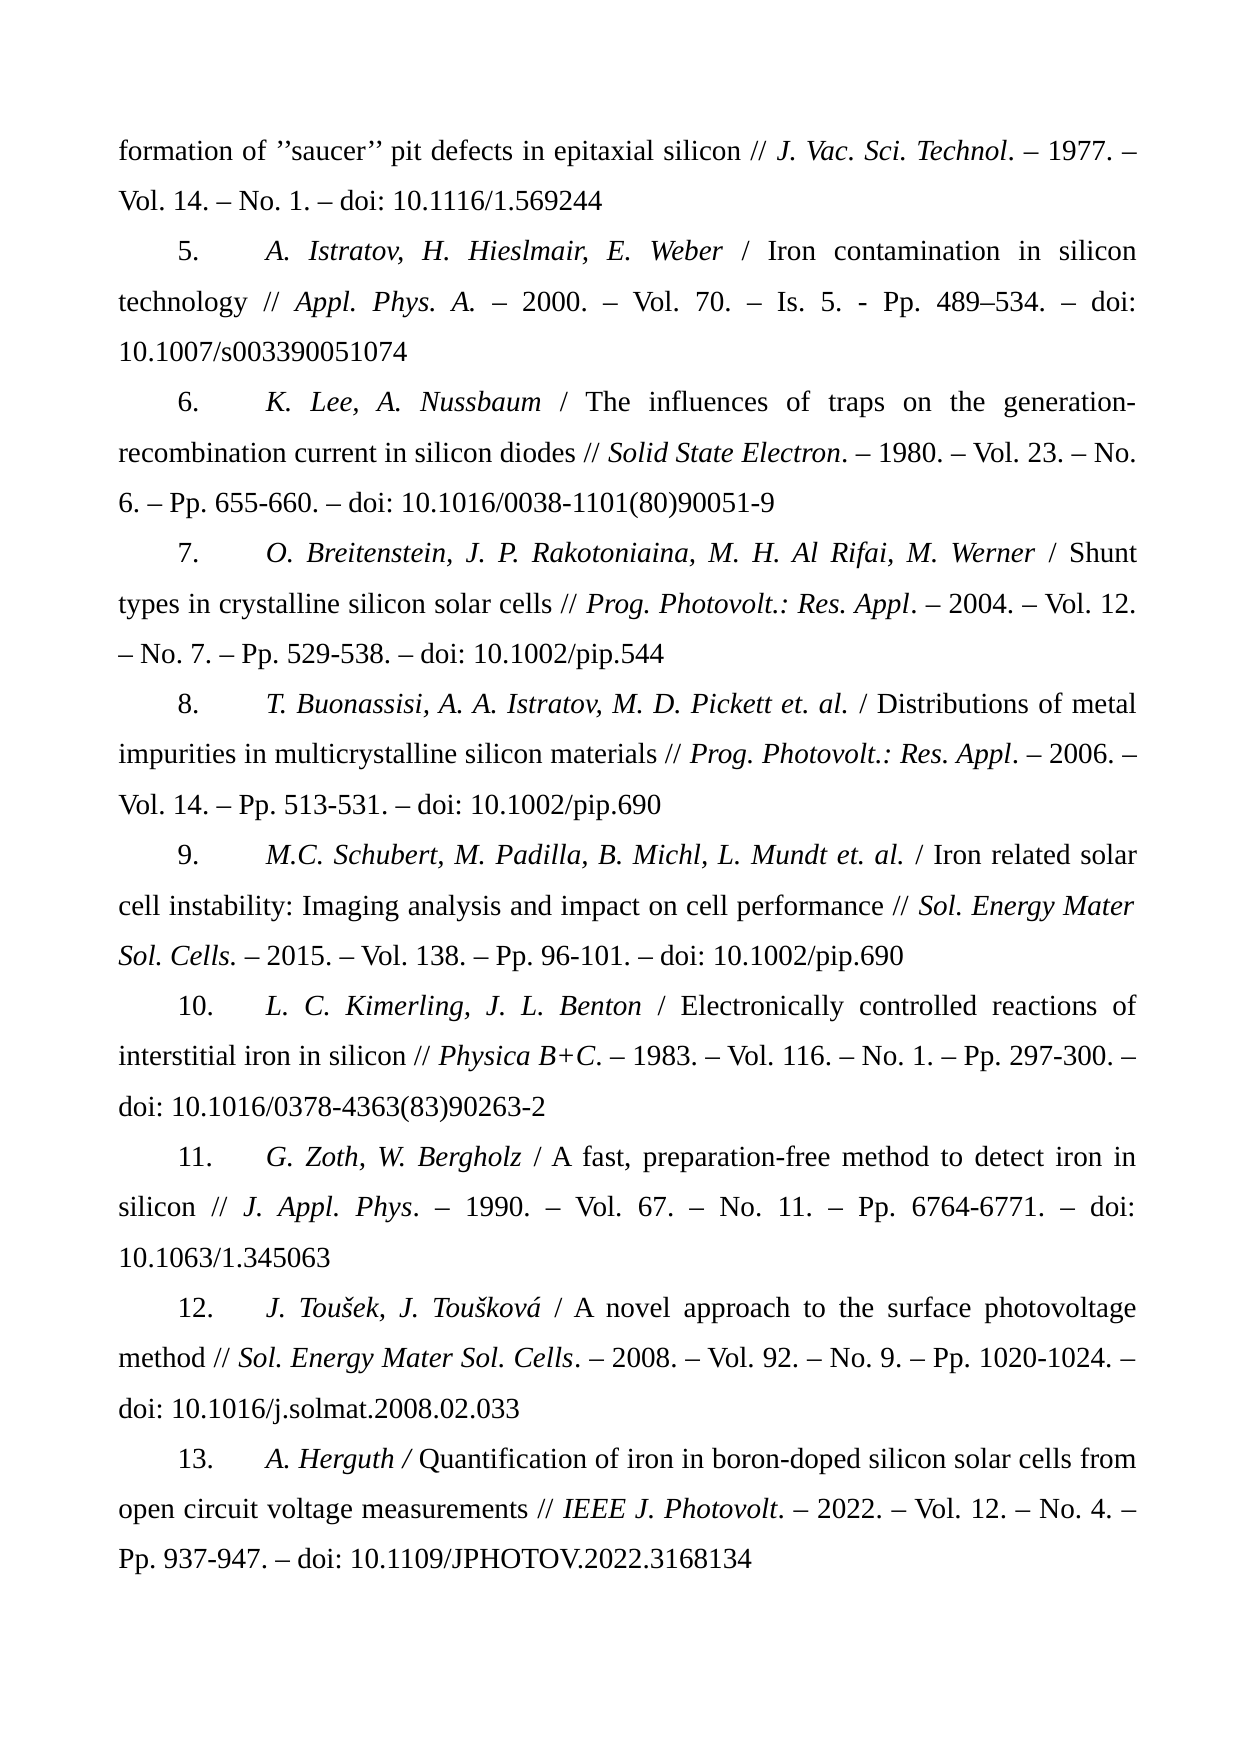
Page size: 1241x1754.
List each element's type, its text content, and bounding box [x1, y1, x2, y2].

list J. Toušek, J. Toušková / A novel approach to the surface photovoltage method // Sol. Energy Mater Sol. Cells. – 2008. – Vol. 92. – No. 9. – Pp. 1020-1024. – doi: 10.1016/j.solmat.2008.02.033 [118, 1290, 1137, 1424]
list K. Lee, A. Nussbaum / The influences of traps on the generation-recombination current in silicon diodes // Solid State Electron. – 1980. – Vol. 23. – No. 6. – Pp. 655-660. – doi: 10.1016/0038-1101(80)90051-9 [118, 384, 1137, 519]
list T. Buonassisi, A. A. Istratov, M. D. Pickett et. al. / Distributions of metal impurities in multicrystalline silicon materials // Prog. Photovolt.: Res. Appl. – 2006. – Vol. 14. – Pp. 513-531. – doi: 10.1002/pip.690 [118, 686, 1137, 821]
list G. Zoth, W. Bergholz / A fast, preparation‐free method to detect iron in silicon // J. Appl. Phys. – 1990. – Vol. 67. – No. 11. – Pp. 6764-6771. – doi: 10.1063/1.345063 [118, 1139, 1137, 1273]
list M.C. Schubert, M. Padilla, B. Michl, L. Mundt et. al. / Iron related solar cell instability: Imaging analysis and impact on cell performance // Sol. Energy Mater Sol. Cells. – 2015. – Vol. 138. – Pp. 96-101. – doi: 10.1002/pip.690 [118, 837, 1137, 971]
list O. Breitenstein, J. P. Rakotoniaina, M. H. Al Rifai, M. Werner / Shunt types in crystalline silicon solar cells // Prog. Photovolt.: Res. Appl. – 2004. – Vol. 12. – No. 7. – Pp. 529-538. – doi: 10.1002/pip.544 [118, 535, 1137, 669]
list L. C. Kimerling, J. L. Benton / Electronically controlled reactions of interstitial iron in silicon // Physica B+C. – 1983. – Vol. 116. – No. 1. – Pp. 297-300. – doi: 10.1016/0378-4363(83)90263-2 [118, 988, 1137, 1122]
list A. Istratov, H. Hieslmair, E. Weber / Iron contamination in silicon technology // Appl. Phys. A. – 2000. – Vol. 70. – Is. 5. - Pp. 489–534. – doi: 10.1007/s003390051074 [118, 233, 1137, 368]
list A. Herguth / Quantification of iron in boron-doped silicon solar cells from open circuit voltage measurements // IEEE J. Photovolt. – 2022. – Vol. 12. – No. 4. – Pp. 937-947. – doi: 10.1109/JPHOTOV.2022.3168134 [118, 1441, 1137, 1575]
